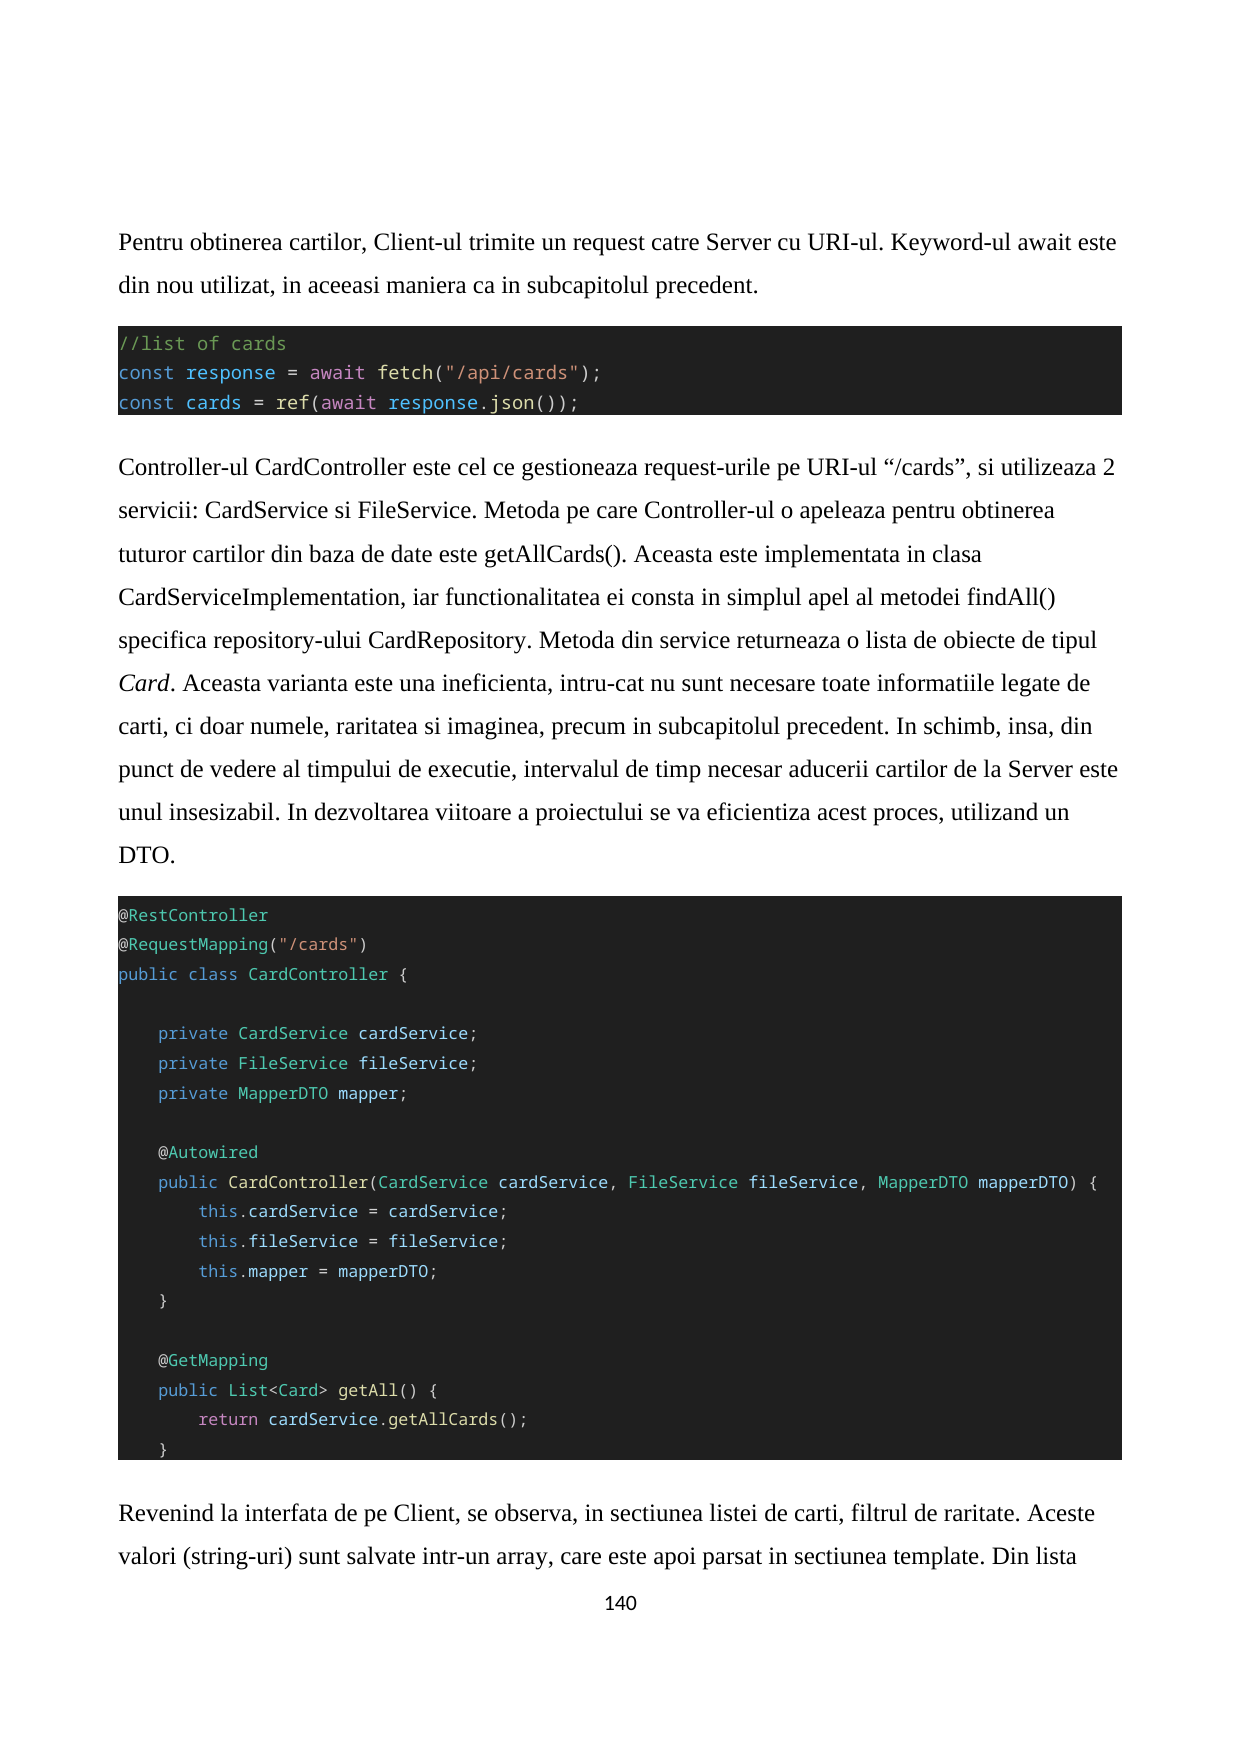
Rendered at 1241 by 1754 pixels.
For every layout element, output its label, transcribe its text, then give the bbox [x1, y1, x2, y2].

text @Autowired [118, 1134, 1122, 1163]
text Pentru obtinerea cartilor, Client-ul trimite un request catre Server cu URI-ul. Keyword-ul await este din nou utilizat, in aceeasi maniera ca in subcapitolul precedent. [118, 227, 1122, 299]
text const cards = ref(await response.json()); [118, 385, 1122, 415]
text this.fileService = fileService; [118, 1223, 1122, 1252]
text @RestController [118, 896, 1122, 926]
text public class CardController { [118, 956, 1122, 985]
text @RequestMapping("/cards") [118, 926, 1122, 956]
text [118, 1498, 1122, 1569]
text //list of cards [118, 326, 1122, 356]
text return cardService.getAllCards(); [118, 1401, 1122, 1431]
text private FileService fileService; [118, 1044, 1122, 1074]
text this.cardService = cardService; [118, 1193, 1122, 1223]
text public CardController(CardService cardService, FileService fileService, MapperDTO mapperDTO) { [118, 1163, 1122, 1193]
text const response = await fetch("/api/cards"); [118, 356, 1122, 385]
text } [118, 1282, 1122, 1312]
text this.mapper = mapperDTO; [118, 1252, 1122, 1282]
text Controller-ul CardController este cel ce gestioneaza request-urile pe URI-ul “/cards”, si utilizeaza 2 servicii: CardService si FileService. Metoda pe care Controller-ul o apeleaza pentru obtinerea tuturor cartilor din baza de date este getAllCards(). Aceasta este implementata in clasa CardServiceImplementation, iar functionalitatea ei consta in simplul apel al metodei findAll() specifica repository-ului CardRepository. Metoda din service returneaza o lista de obiecte de tipul Card. Aceasta varianta este una ineficienta, intru-cat nu sunt necesare toate informatiile legate de carti, ci doar numele, raritatea si imaginea, precum in subcapitolul precedent. In schimb, insa, din punct de vedere al timpului de executie, intervalul de timp necesar aducerii cartilor de la Server este unul insesizabil. In dezvoltarea viitoare a proiectului se va eficientiza acest proces, utilizand un DTO. [118, 452, 1122, 869]
text } [118, 1431, 1122, 1460]
text private CardService cardService; [118, 1015, 1122, 1044]
text public List<Card> getAll() { [118, 1371, 1122, 1401]
text @GetMapping [118, 1341, 1122, 1371]
text private MapperDTO mapper; [118, 1074, 1122, 1104]
